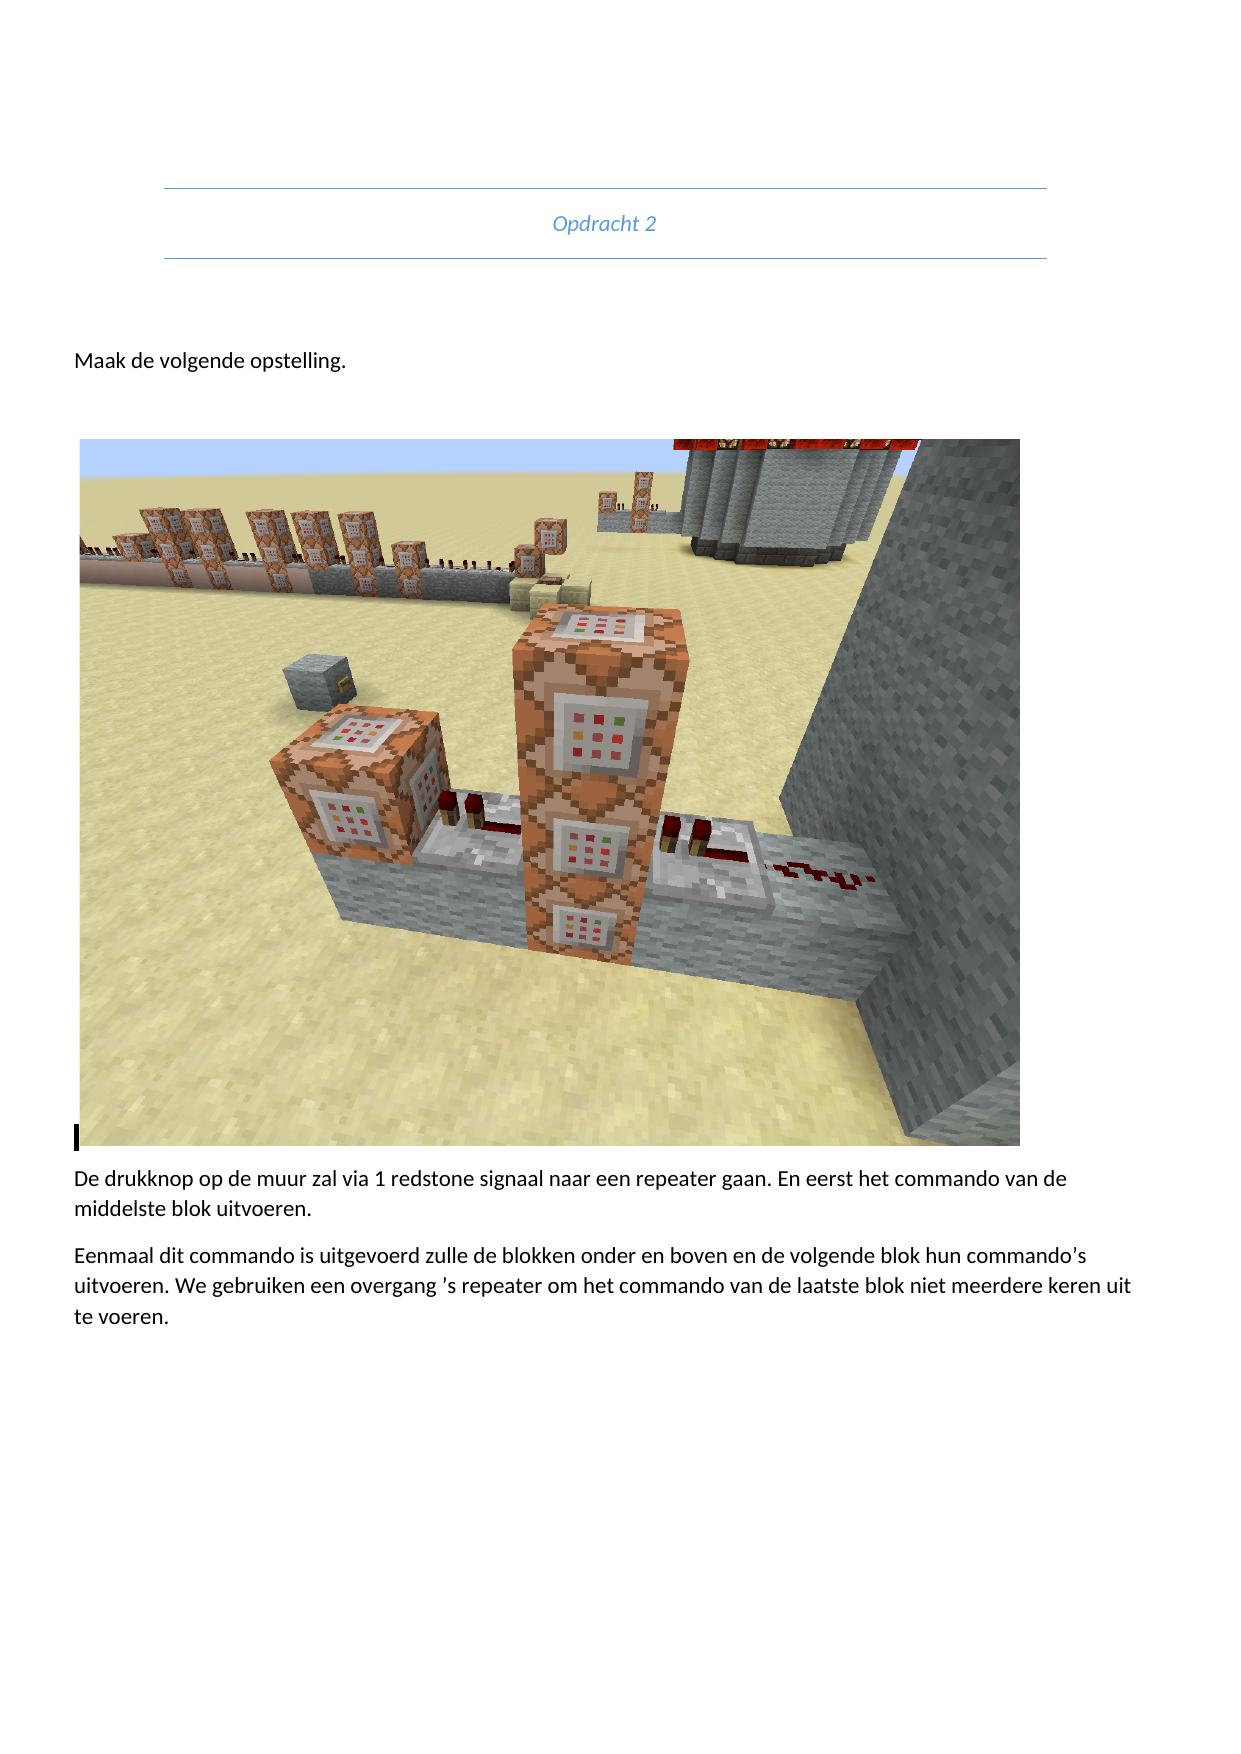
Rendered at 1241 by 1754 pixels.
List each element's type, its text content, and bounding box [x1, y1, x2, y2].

text Maak de volgende opstelling. [74, 346, 1137, 374]
text Opdracht 2 [164, 189, 1047, 258]
picture [79, 439, 1020, 1146]
text Eenmaal dit commando is uitgevoerd zulle de blokken onder en boven en de volgende blok hun commando’s uitvoeren. We gebruiken een overgang ’s repeater om het commando van de laatste blok niet meerdere keren uit te voeren. [74, 1241, 1137, 1330]
text De drukknop op de muur zal via 1 redstone signaal naar een repeater gaan. En eerst het commando van de middelste blok uitvoeren. [74, 1164, 1137, 1222]
